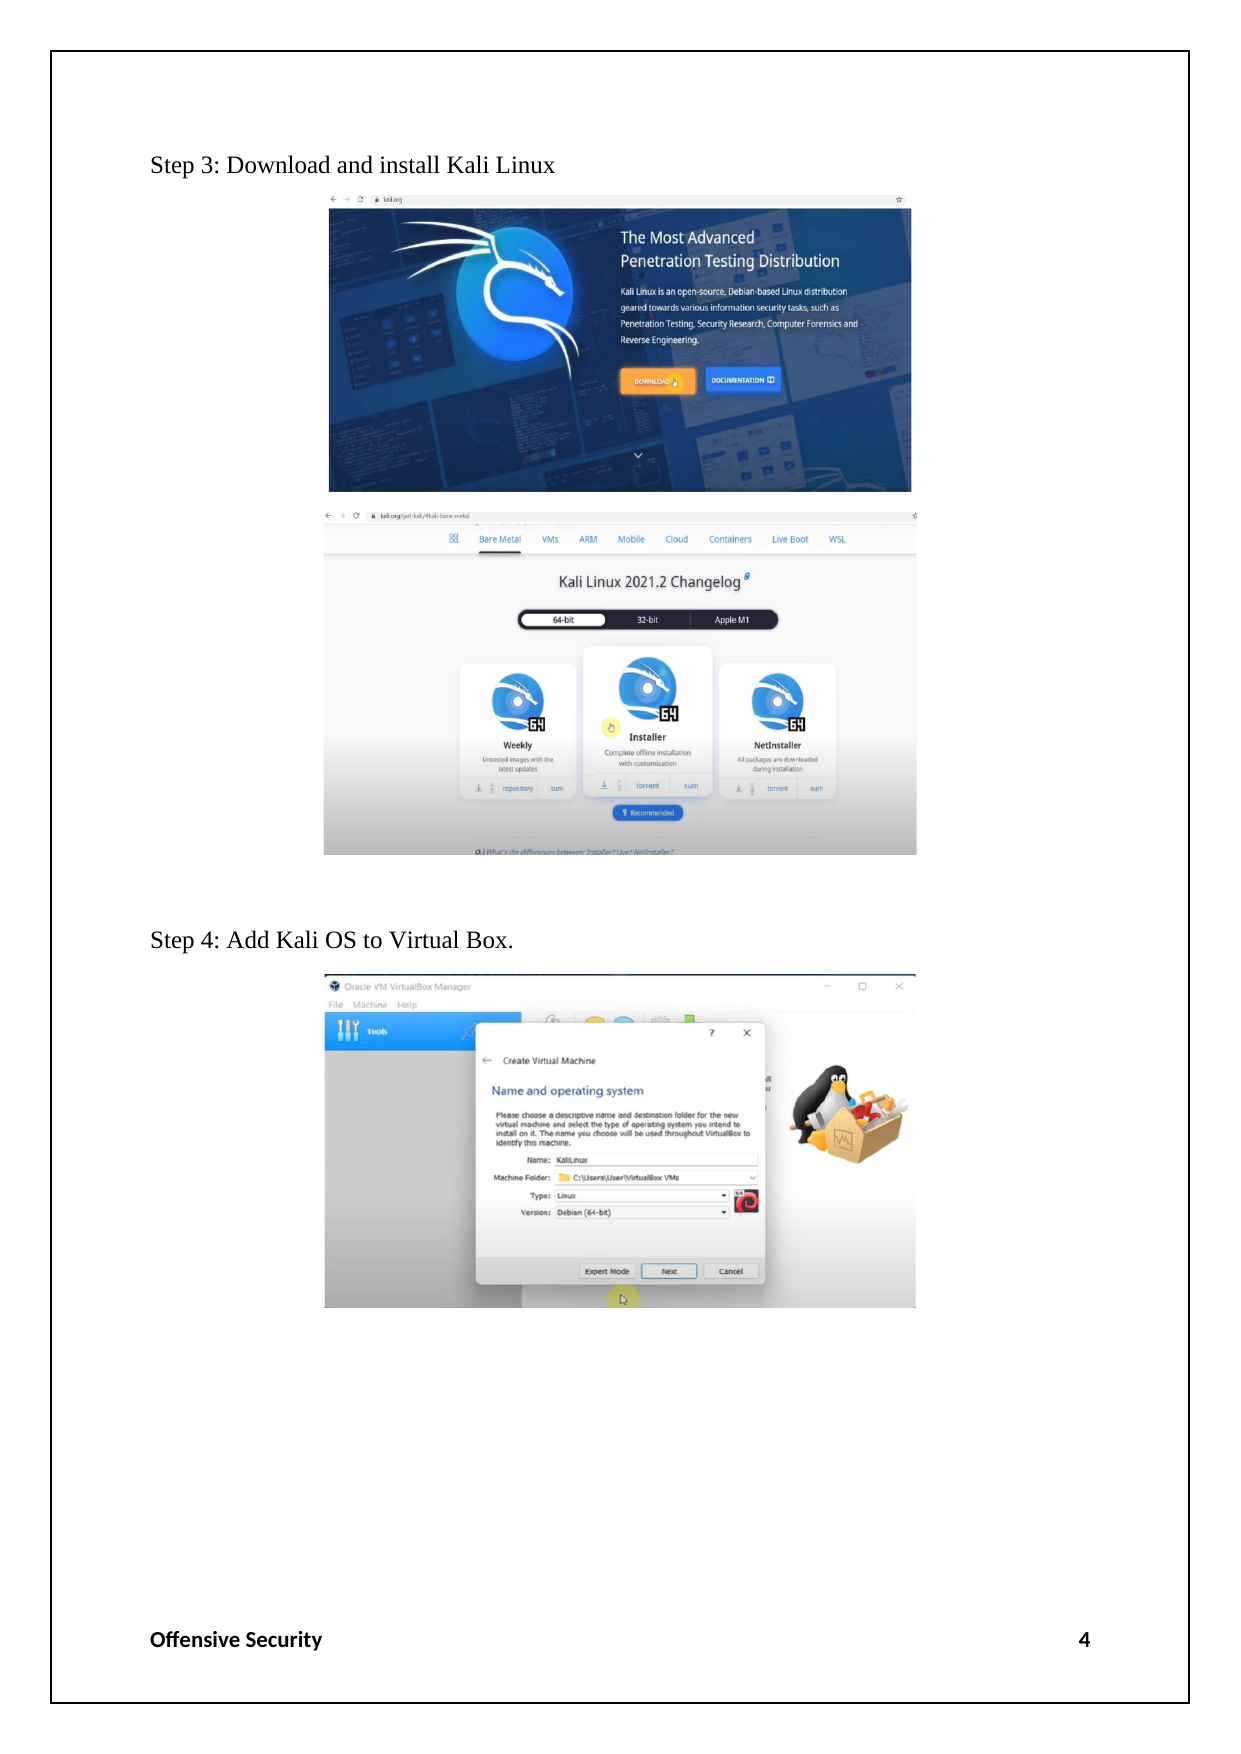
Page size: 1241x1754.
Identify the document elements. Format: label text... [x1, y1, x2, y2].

text Step 3: Download and install Kali Linux [150, 150, 1090, 179]
text Step 4: Add Kali OS to Virtual Box. [150, 925, 1090, 954]
picture [328, 195, 912, 492]
picture [324, 974, 916, 1308]
picture [323, 512, 917, 855]
